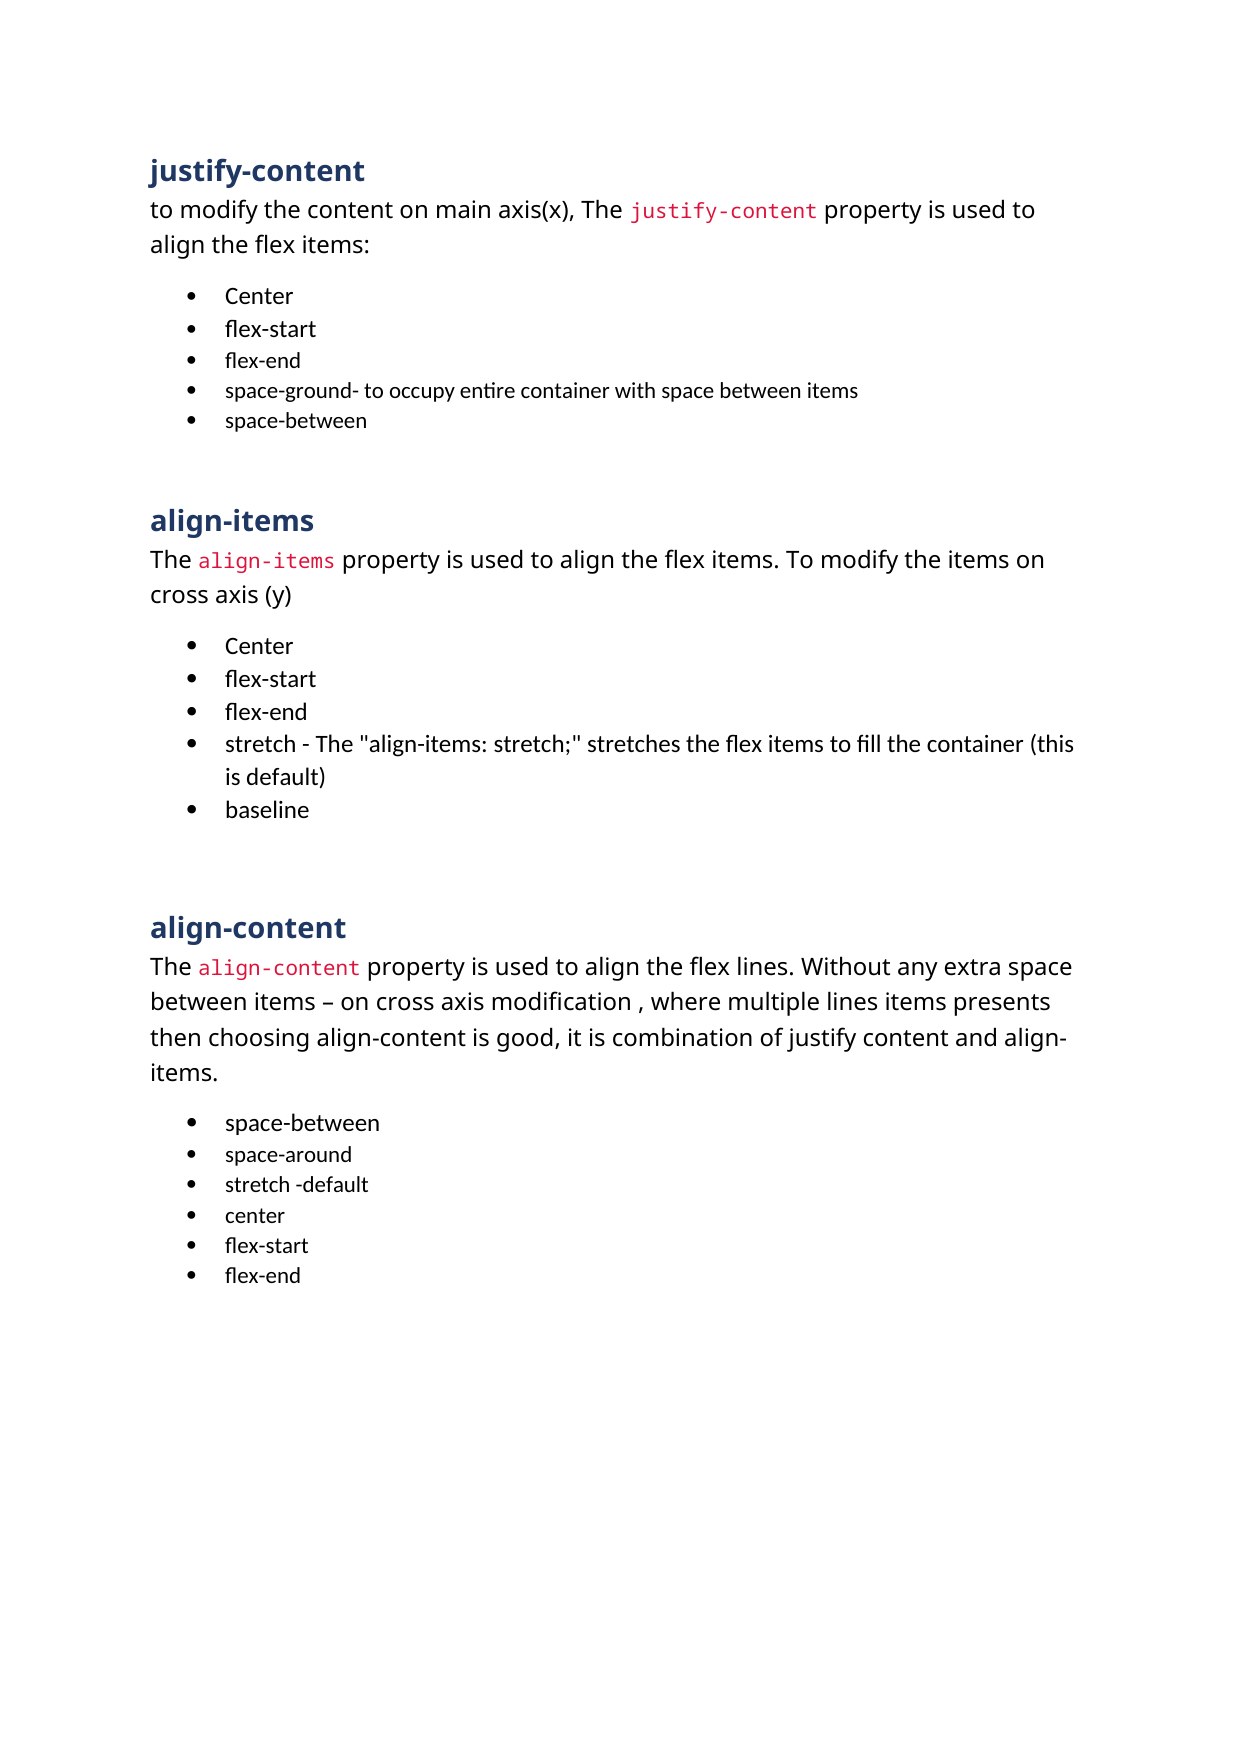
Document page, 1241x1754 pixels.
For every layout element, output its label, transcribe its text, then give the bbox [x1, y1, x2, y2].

subtitle justify-content [150, 150, 1090, 190]
list flex-start [187, 663, 1090, 693]
list stretch - The "align-items: stretch;" stretches the flex items to fill the container (this is default) [187, 728, 1090, 792]
list space-between [187, 406, 1090, 434]
list Center [187, 630, 1090, 660]
list flex-end [187, 346, 1090, 374]
list flex-end [187, 696, 1090, 726]
list baseline [187, 794, 1090, 825]
list space-between [187, 1107, 1090, 1138]
text The align-items property is used to align the flex items. To modify the items on cross axis (y) [150, 543, 1090, 611]
subtitle align-content [150, 907, 1090, 947]
list flex-end [187, 1261, 1090, 1289]
list space-around [187, 1140, 1090, 1168]
text to modify the content on main axis(x), The justify-content property is used to align the flex items: [150, 193, 1090, 261]
list space-ground- to occupy entire container with space between items [187, 376, 1090, 404]
list stretch -default [187, 1171, 1090, 1198]
list center [187, 1201, 1090, 1229]
list Center [187, 280, 1090, 310]
list flex-start [187, 1231, 1090, 1259]
text The align-content property is used to align the flex lines. Without any extra space between items – on cross axis modification , where multiple lines items presents then choosing align-content is good, it is combination of justify content and align-items. [150, 950, 1090, 1088]
list flex-start [187, 313, 1090, 343]
subtitle align-items [150, 500, 1090, 539]
